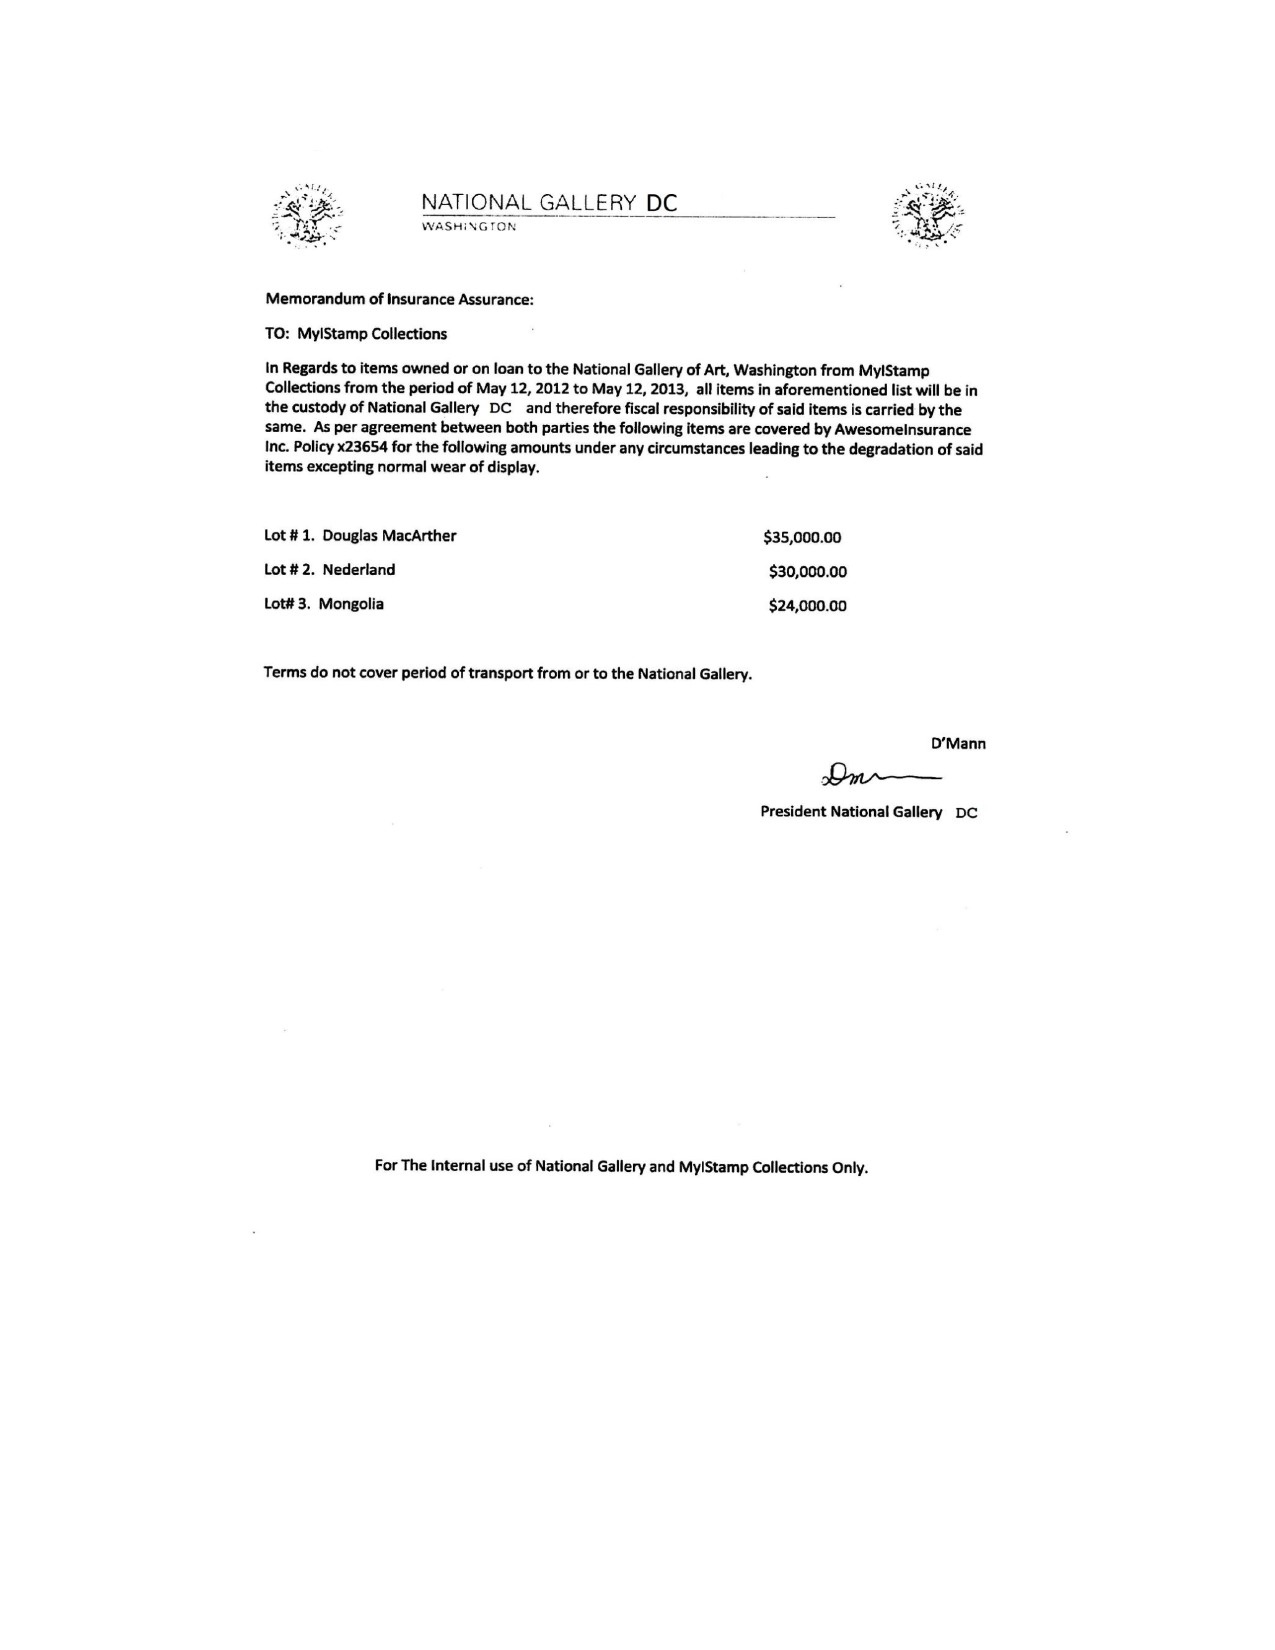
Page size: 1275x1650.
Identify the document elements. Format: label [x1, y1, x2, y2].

picture [150, 150, 1125, 1253]
